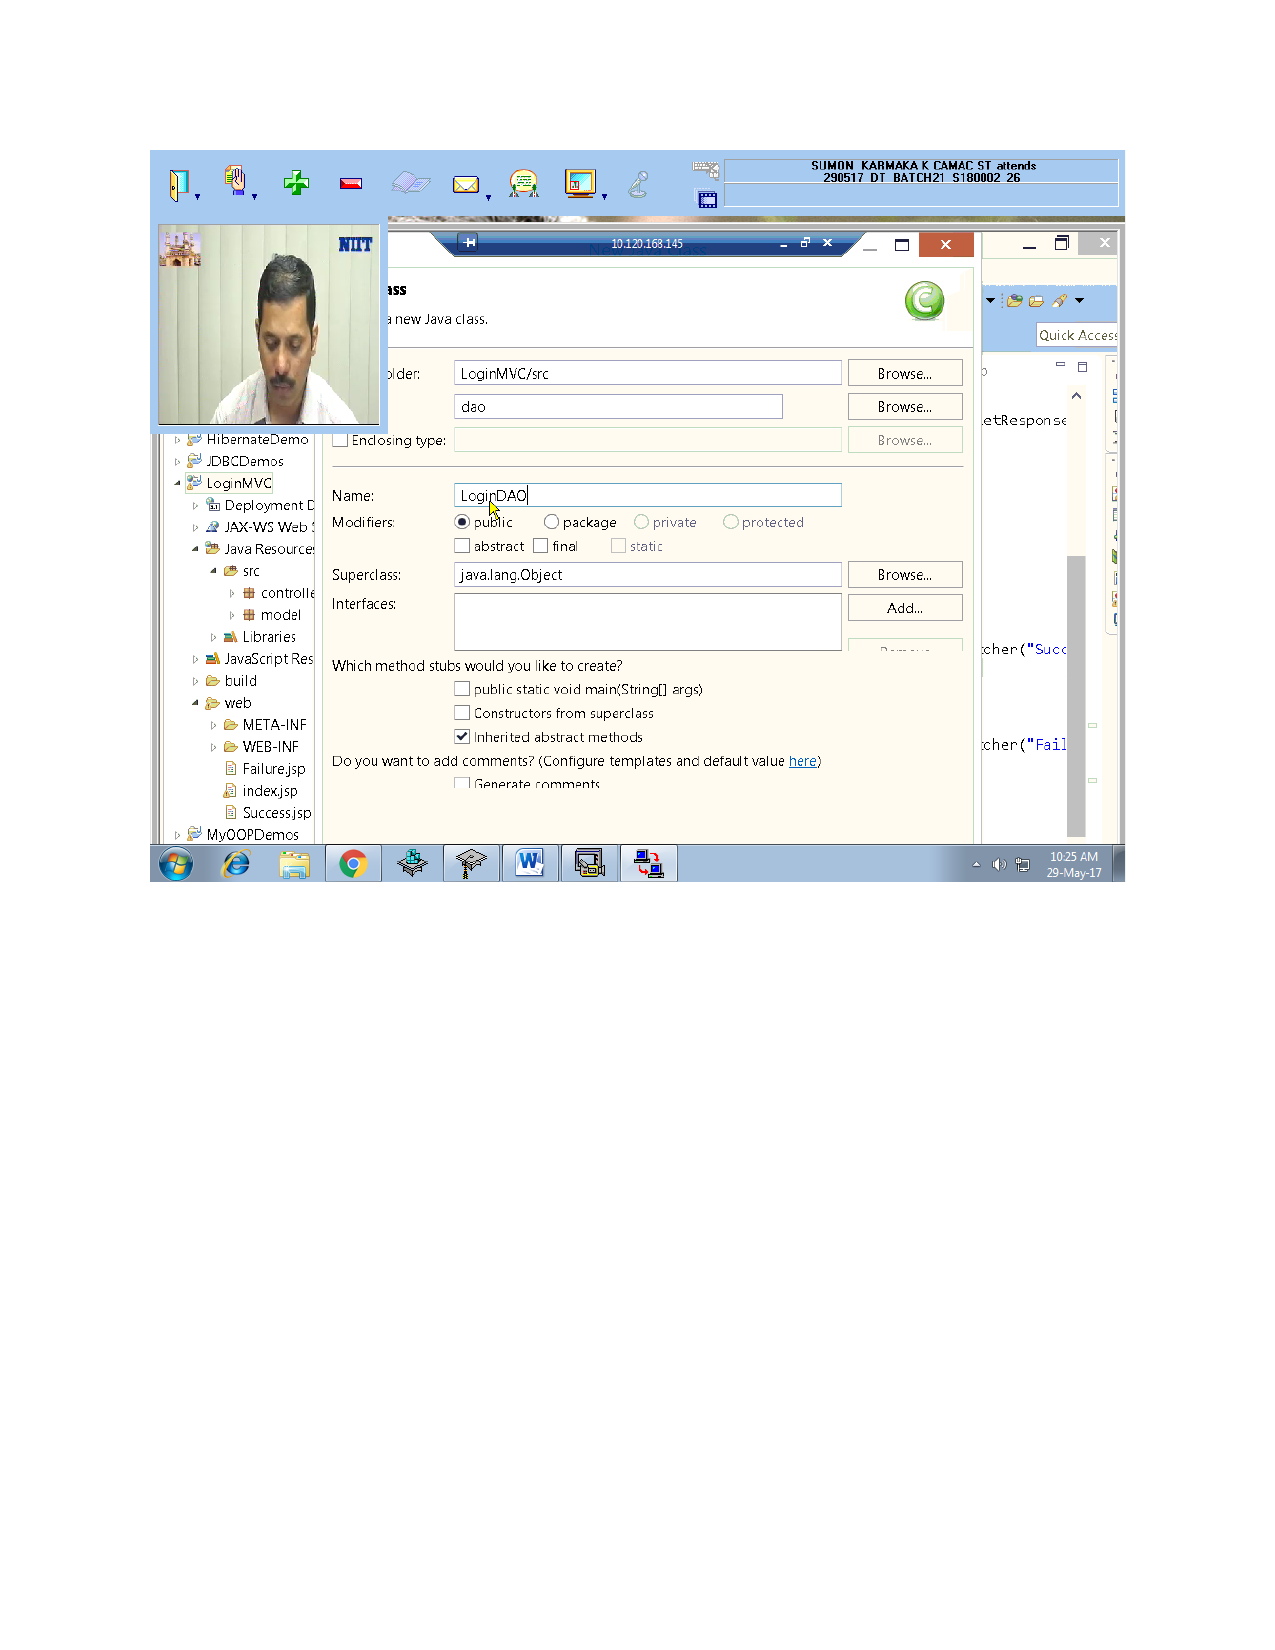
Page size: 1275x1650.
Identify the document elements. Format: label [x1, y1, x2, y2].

picture [150, 150, 1125, 882]
